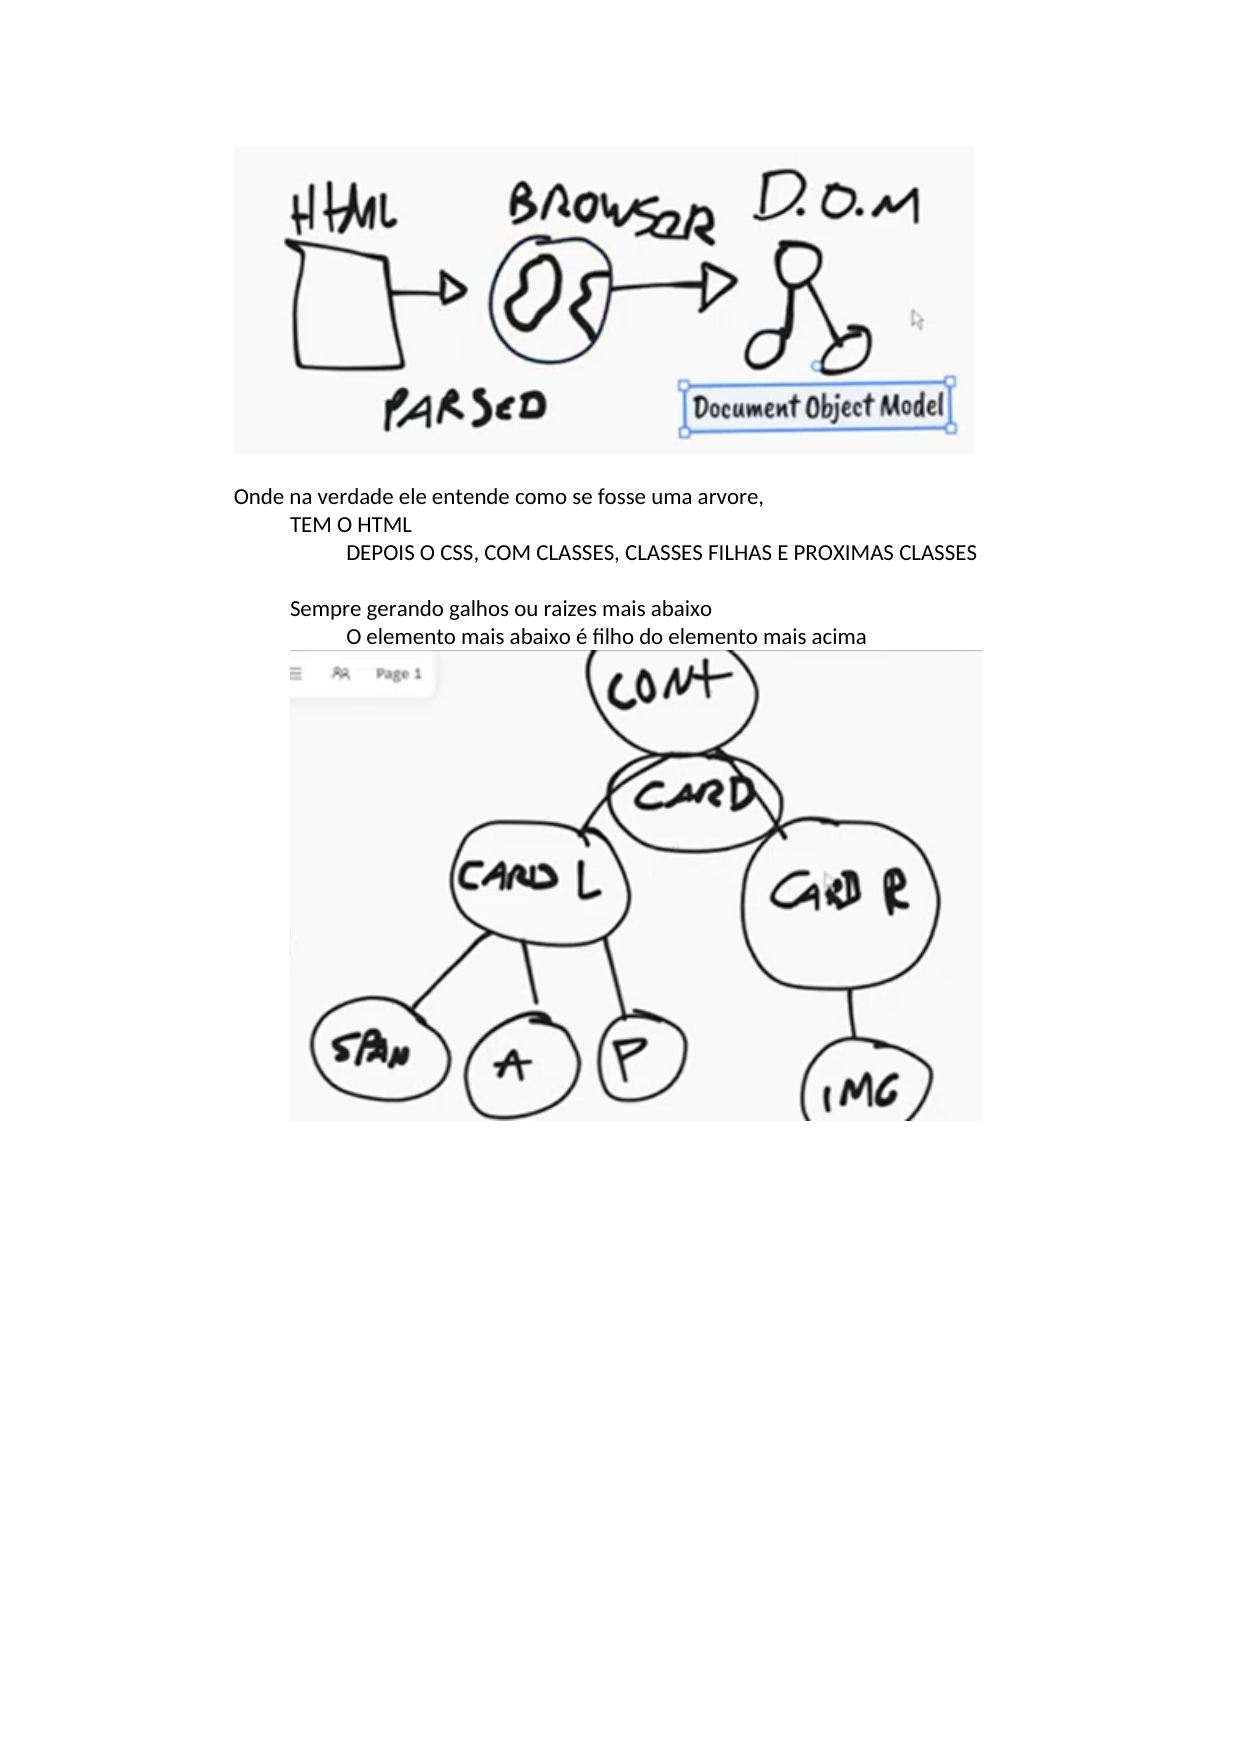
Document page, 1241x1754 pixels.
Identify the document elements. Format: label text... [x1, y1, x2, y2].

text DEPOIS O CSS, COM CLASSES, CLASSES FILHAS E PROXIMAS CLASSES [346, 538, 1063, 566]
picture [233, 147, 974, 454]
text TEM O HTML [290, 510, 1063, 538]
text O elemento mais abaixo é filho do elemento mais acima [346, 622, 1063, 650]
picture [289, 650, 982, 1121]
text Onde na verdade ele entende como se fosse uma arvore, [233, 482, 1063, 510]
text Sempre gerando galhos ou raizes mais abaixo [290, 594, 1063, 622]
